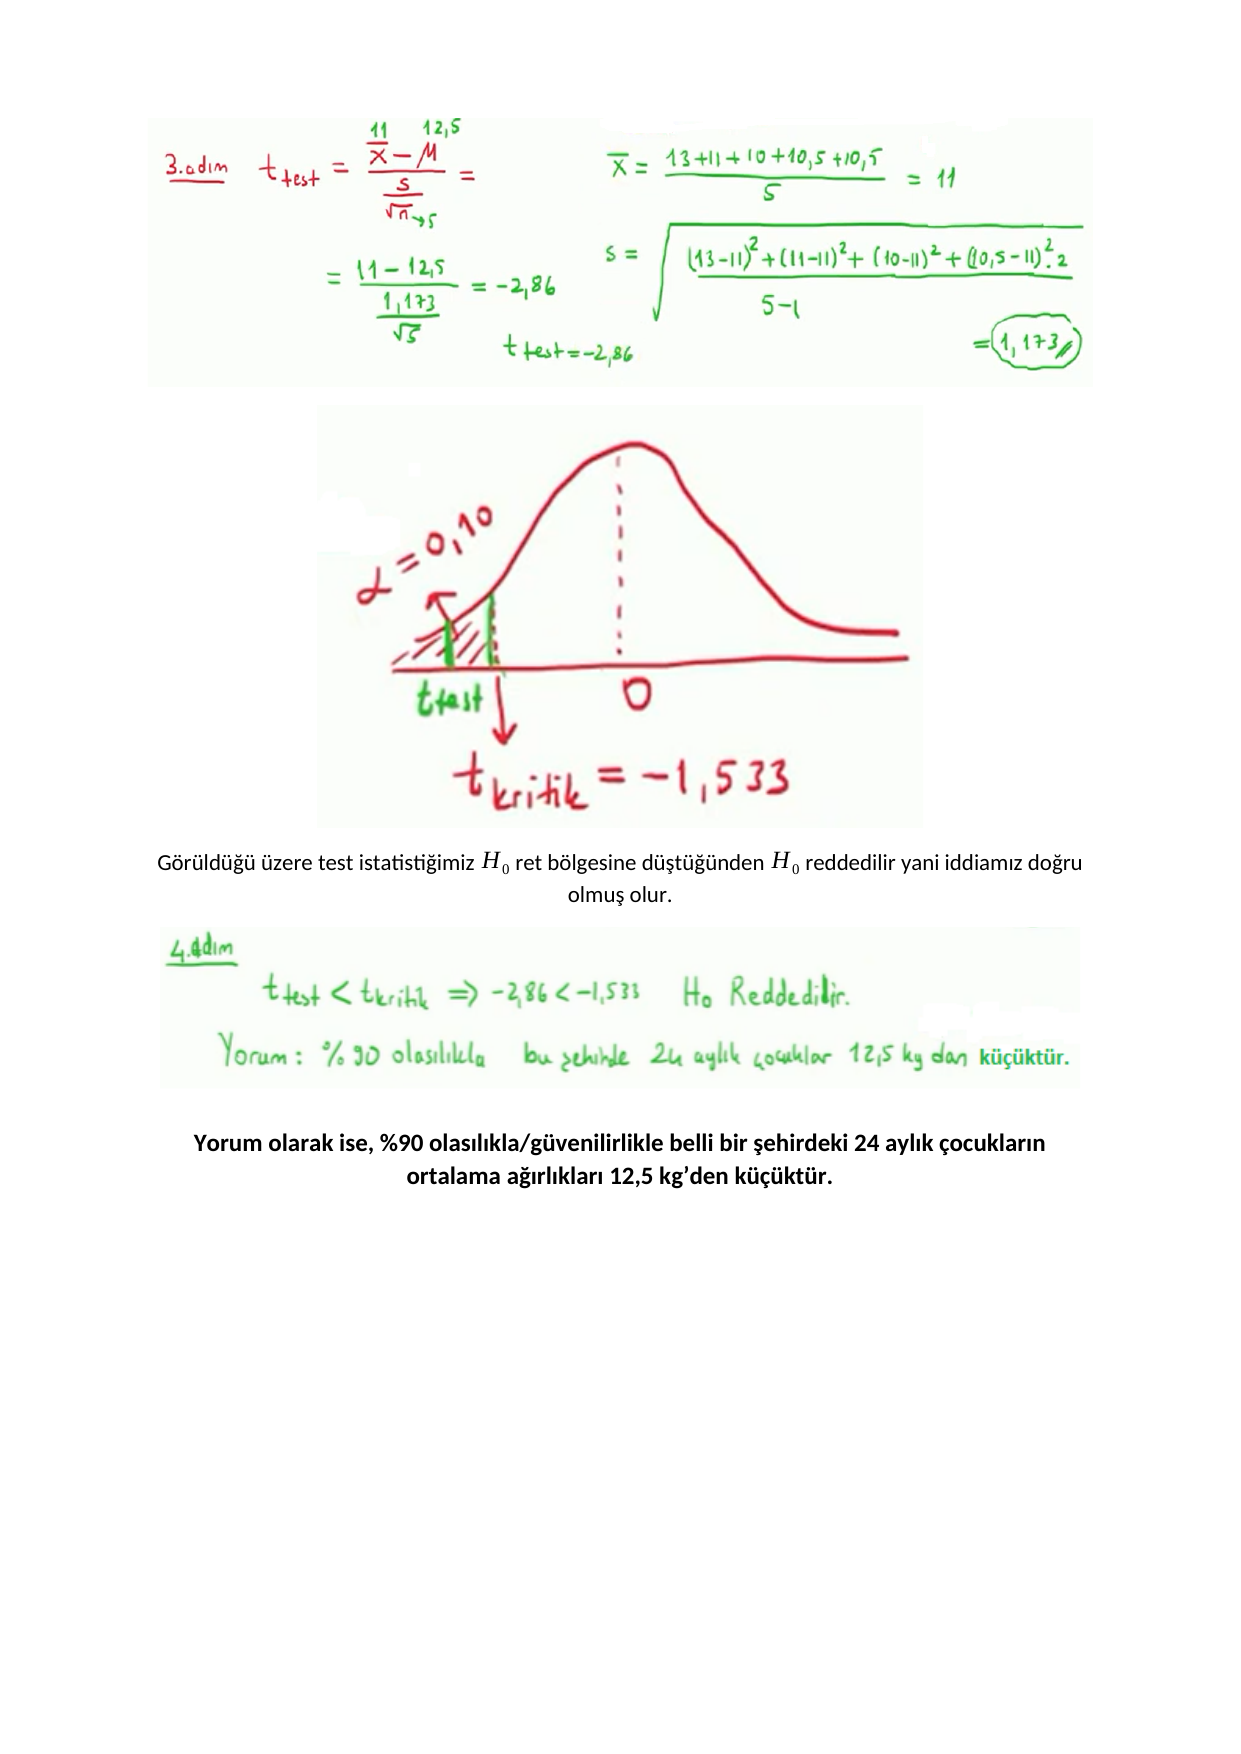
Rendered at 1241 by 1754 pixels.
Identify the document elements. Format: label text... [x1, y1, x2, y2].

picture [317, 405, 924, 828]
picture [160, 927, 1081, 1109]
text Yorum olarak ise, %90 olasılıkla/güvenilirlikle belli bir şehirdeki 24 aylık çocukların ortalama ağırlıkları 12,5 kg’den küçüktür. [148, 1127, 1093, 1191]
picture [147, 118, 1093, 387]
text Görüldüğü üzere test istatistiğimiz ret bölgesine düştüğünden reddedilir yani iddiamız doğru olmuş olur. [148, 847, 1093, 908]
